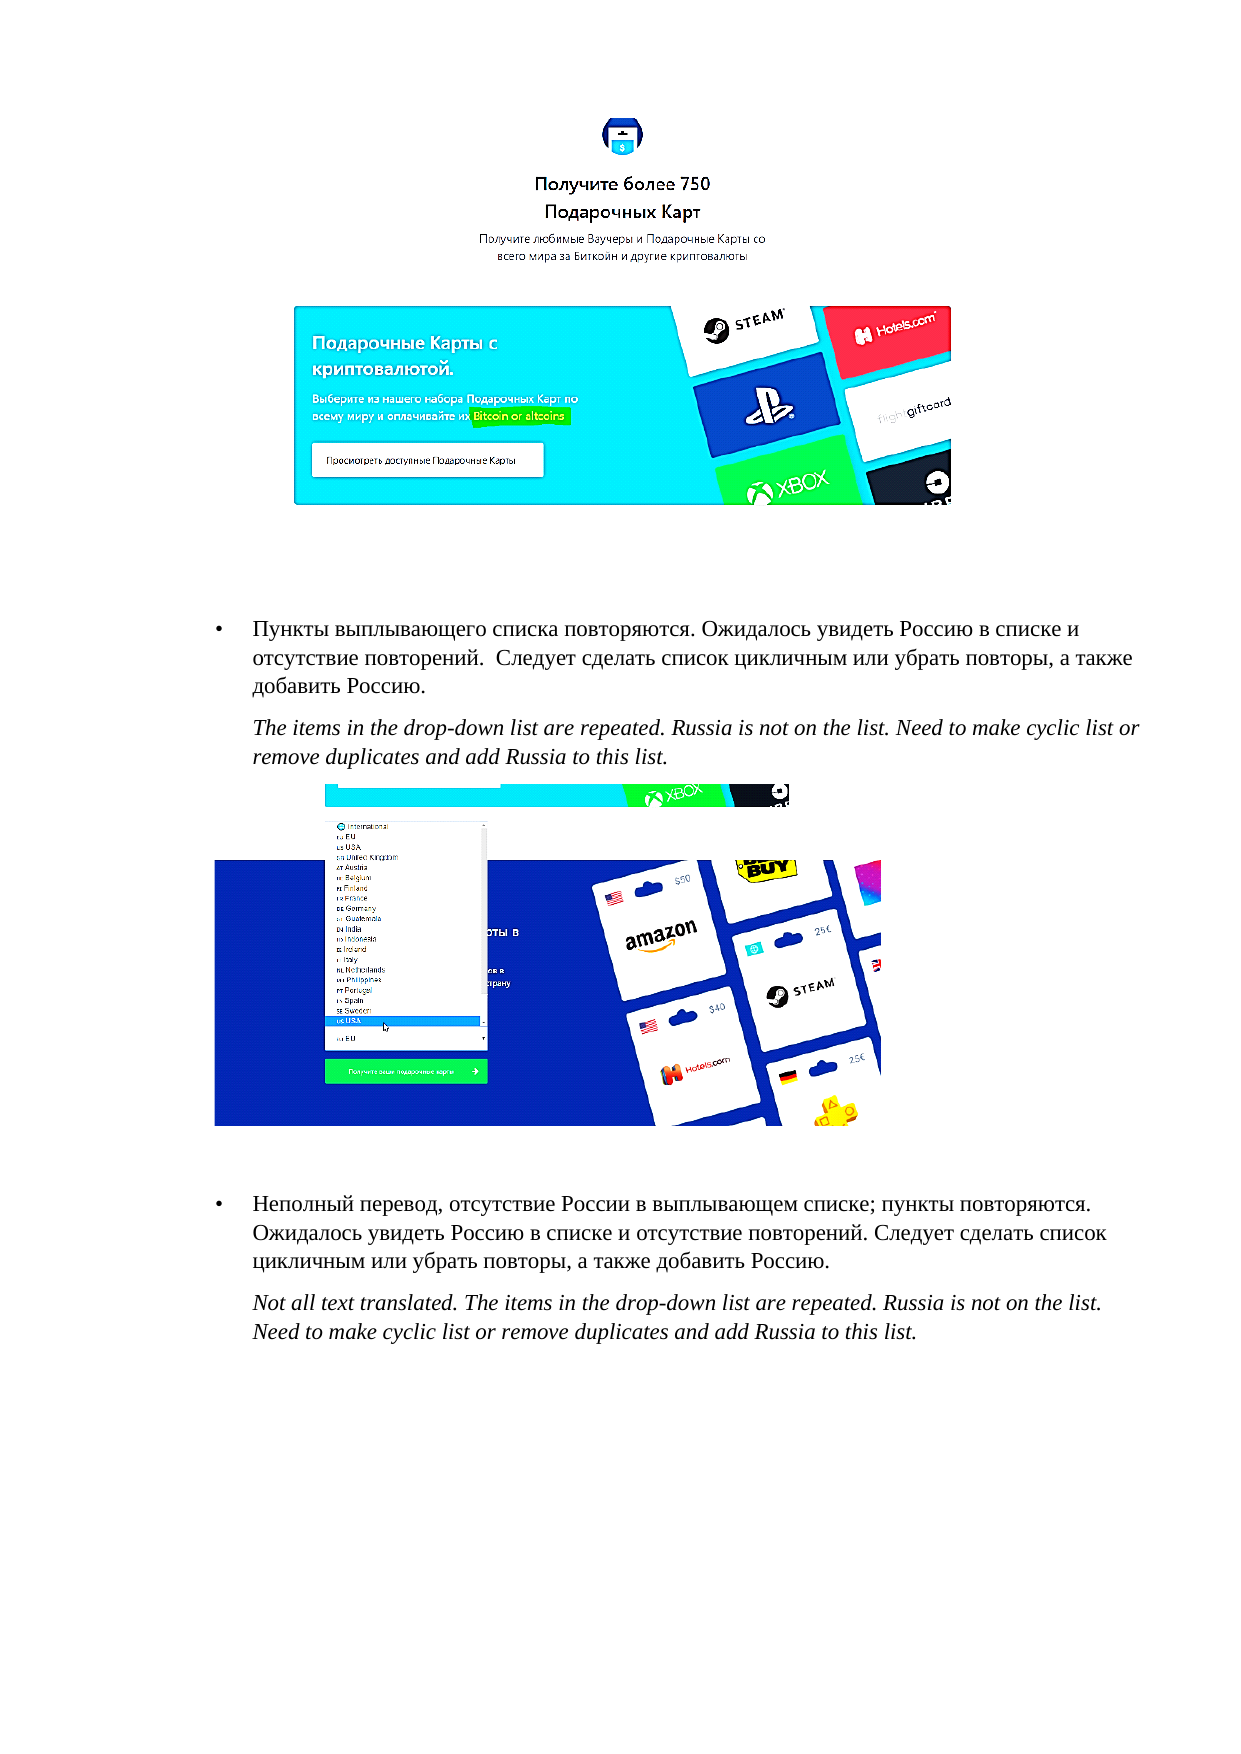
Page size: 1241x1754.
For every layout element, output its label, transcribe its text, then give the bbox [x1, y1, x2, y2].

picture [214, 784, 881, 1126]
text The items in the drop-down list are repeated. Russia is not on the list. Need to make cyclic list or remove duplicates and add Russia to this list. [252, 714, 1152, 769]
text Not all text translated. The items in the drop-down list are repeated. Russia is not on the list. Need to make cyclic list or remove duplicates and add Russia to this list. [252, 1289, 1152, 1344]
list Пункты выплывающего списка повторяются. Ожидалось увидеть Россию в списке и отсутствие повторений. Следует сделать список цикличным или убрать повторы, а также добавить Россию. [215, 614, 1152, 699]
list Неполный перевод, отсутствие России в выплывающем списке; пункты повторяются. Ожидалось увидеть Россию в списке и отсутствие повторений. Следует сделать список цикличным или убрать повторы, а также добавить Россию. [215, 1189, 1152, 1274]
picture [252, 118, 994, 551]
